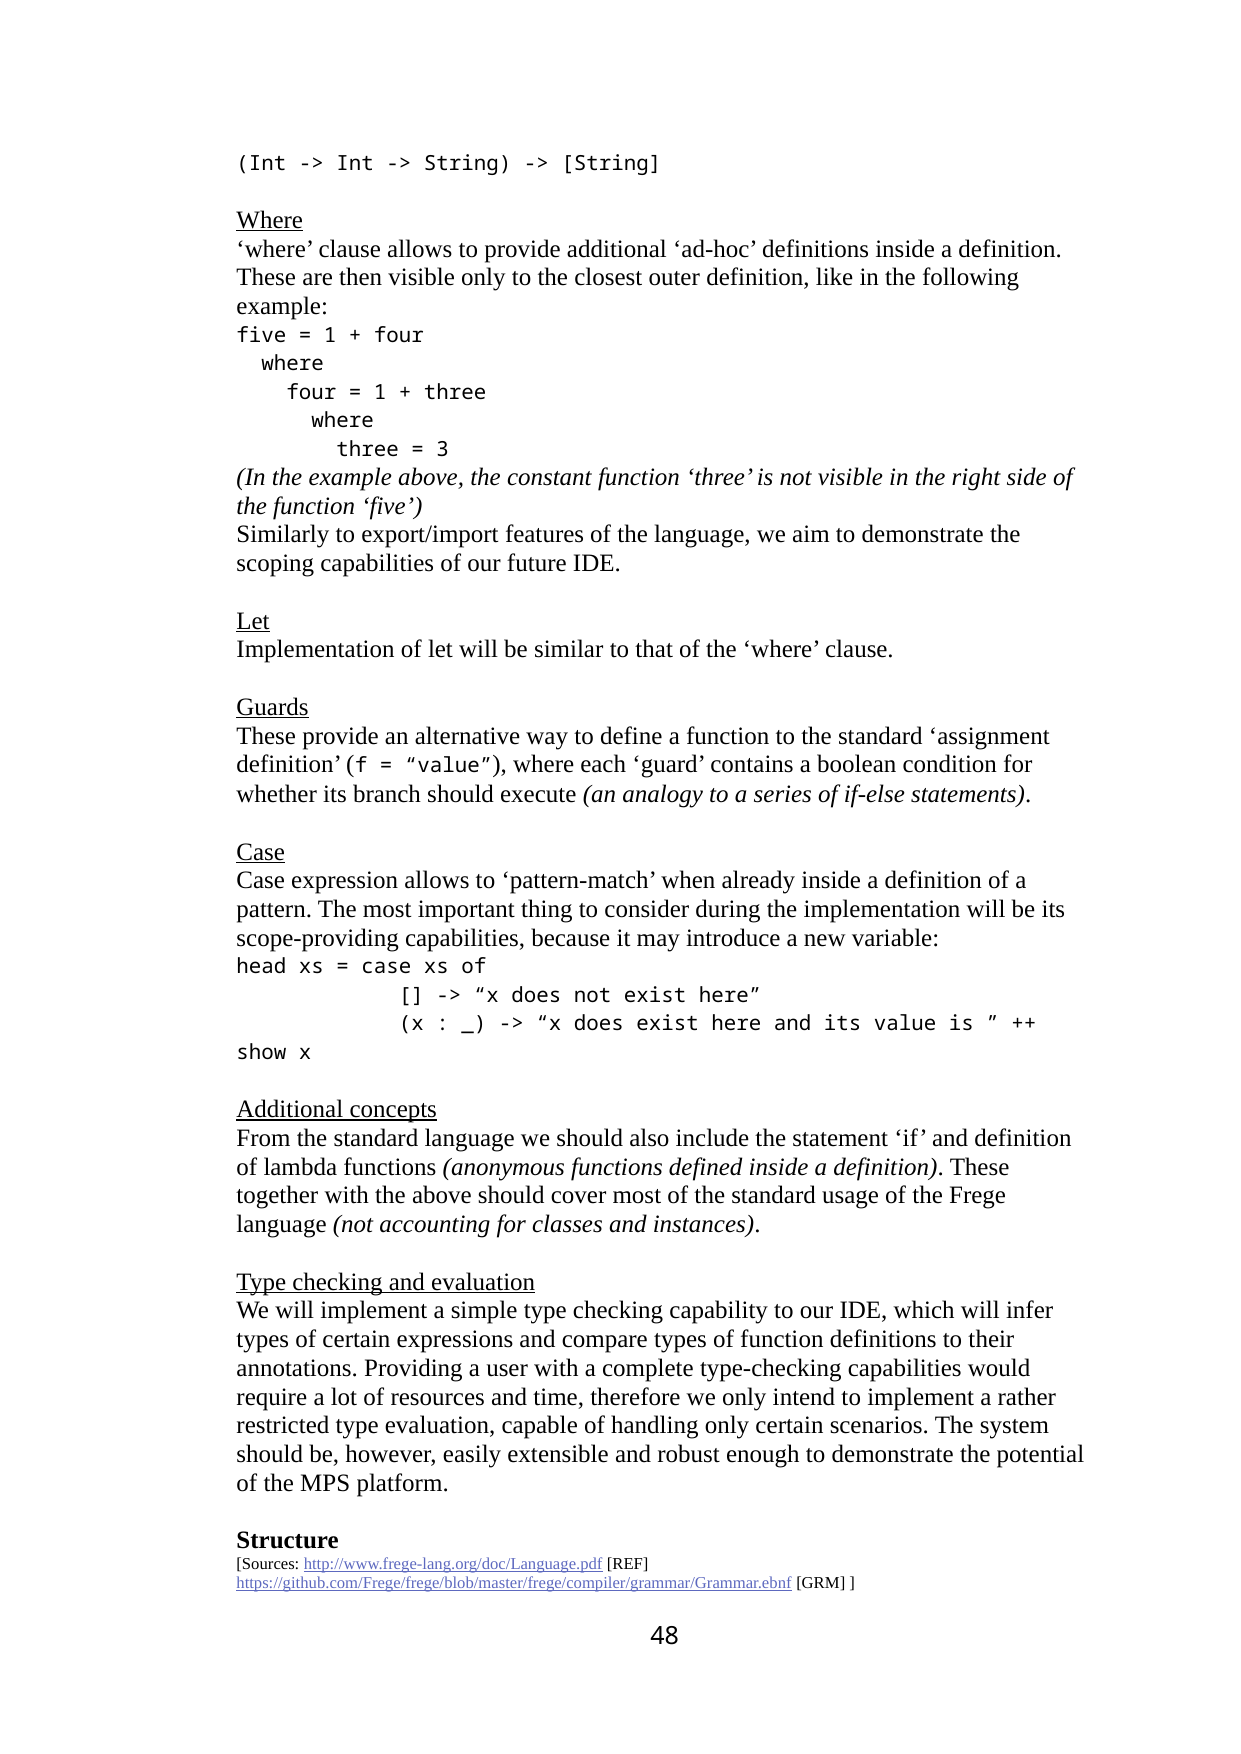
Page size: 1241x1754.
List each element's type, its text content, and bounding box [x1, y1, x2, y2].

text Structure [236, 1525, 1092, 1554]
text Implementation of let will be similar to that of the ‘where’ clause. [236, 634, 1092, 663]
text [] -> “x does not exist here” [236, 980, 1092, 1008]
text Let [236, 606, 1092, 634]
text Similarly to export/import features of the language, we aim to demonstrate the scoping capabilities of our future IDE. [236, 519, 1092, 577]
text Case [236, 837, 1092, 865]
text three = 3 [236, 434, 1092, 462]
text five = 1 + four [236, 320, 1092, 348]
text Guards [236, 692, 1092, 721]
text We will implement a simple type checking capability to our IDE, which will infer types of certain expressions and compare types of function definitions to their annotations. Providing a user with a complete type-checking capabilities would require a lot of resources and time, therefore we only intend to implement a rather restricted type evaluation, capable of handling only certain scenarios. The system should be, however, easily extensible and robust enough to demonstrate the potential of the MPS platform. [236, 1295, 1092, 1497]
text four = 1 + three [236, 377, 1092, 405]
text (Int -> Int -> String) -> [String] [236, 148, 1092, 176]
text (In the example above, the constant function ‘three’ is not visible in the right side of the function ‘five’) [236, 462, 1092, 519]
text (x : _) -> “x does exist here and its value is ” ++ show x [236, 1008, 1092, 1065]
text where [236, 405, 1092, 434]
text head xs = case xs of [236, 952, 1092, 980]
text These provide an alternative way to define a function to the standard ‘assignment definition’ (f = “value”), where each ‘guard’ contains a boolean condition for whether its branch should execute (an analogy to a series of if-else statements). [236, 721, 1092, 808]
text ‘where’ clause allows to provide additional ‘ad-hoc’ definitions inside a definition. These are then visible only to the closest outer definition, like in the following example: [236, 234, 1092, 320]
text Case expression allows to ‘pattern-match’ when already inside a definition of a pattern. The most important thing to consider during the implementation will be its scope-providing capabilities, because it may introduce a new variable: [236, 865, 1092, 952]
text [Sources: http://www.frege-lang.org/doc/Language.pdf [REF] https://github.com/Frege/frege/blob/master/frege/compiler/grammar/Grammar.ebnf [GRM] ] [236, 1554, 1092, 1592]
text where [236, 348, 1092, 377]
text Additional concepts [236, 1094, 1092, 1123]
text From the standard language we should also include the statement ‘if’ and definition of lambda functions (anonymous functions defined inside a definition). These together with the above should cover most of the standard usage of the Frege language (not accounting for classes and instances). [236, 1123, 1092, 1238]
text Type checking and evaluation [236, 1267, 1092, 1295]
text Where [236, 205, 1092, 234]
